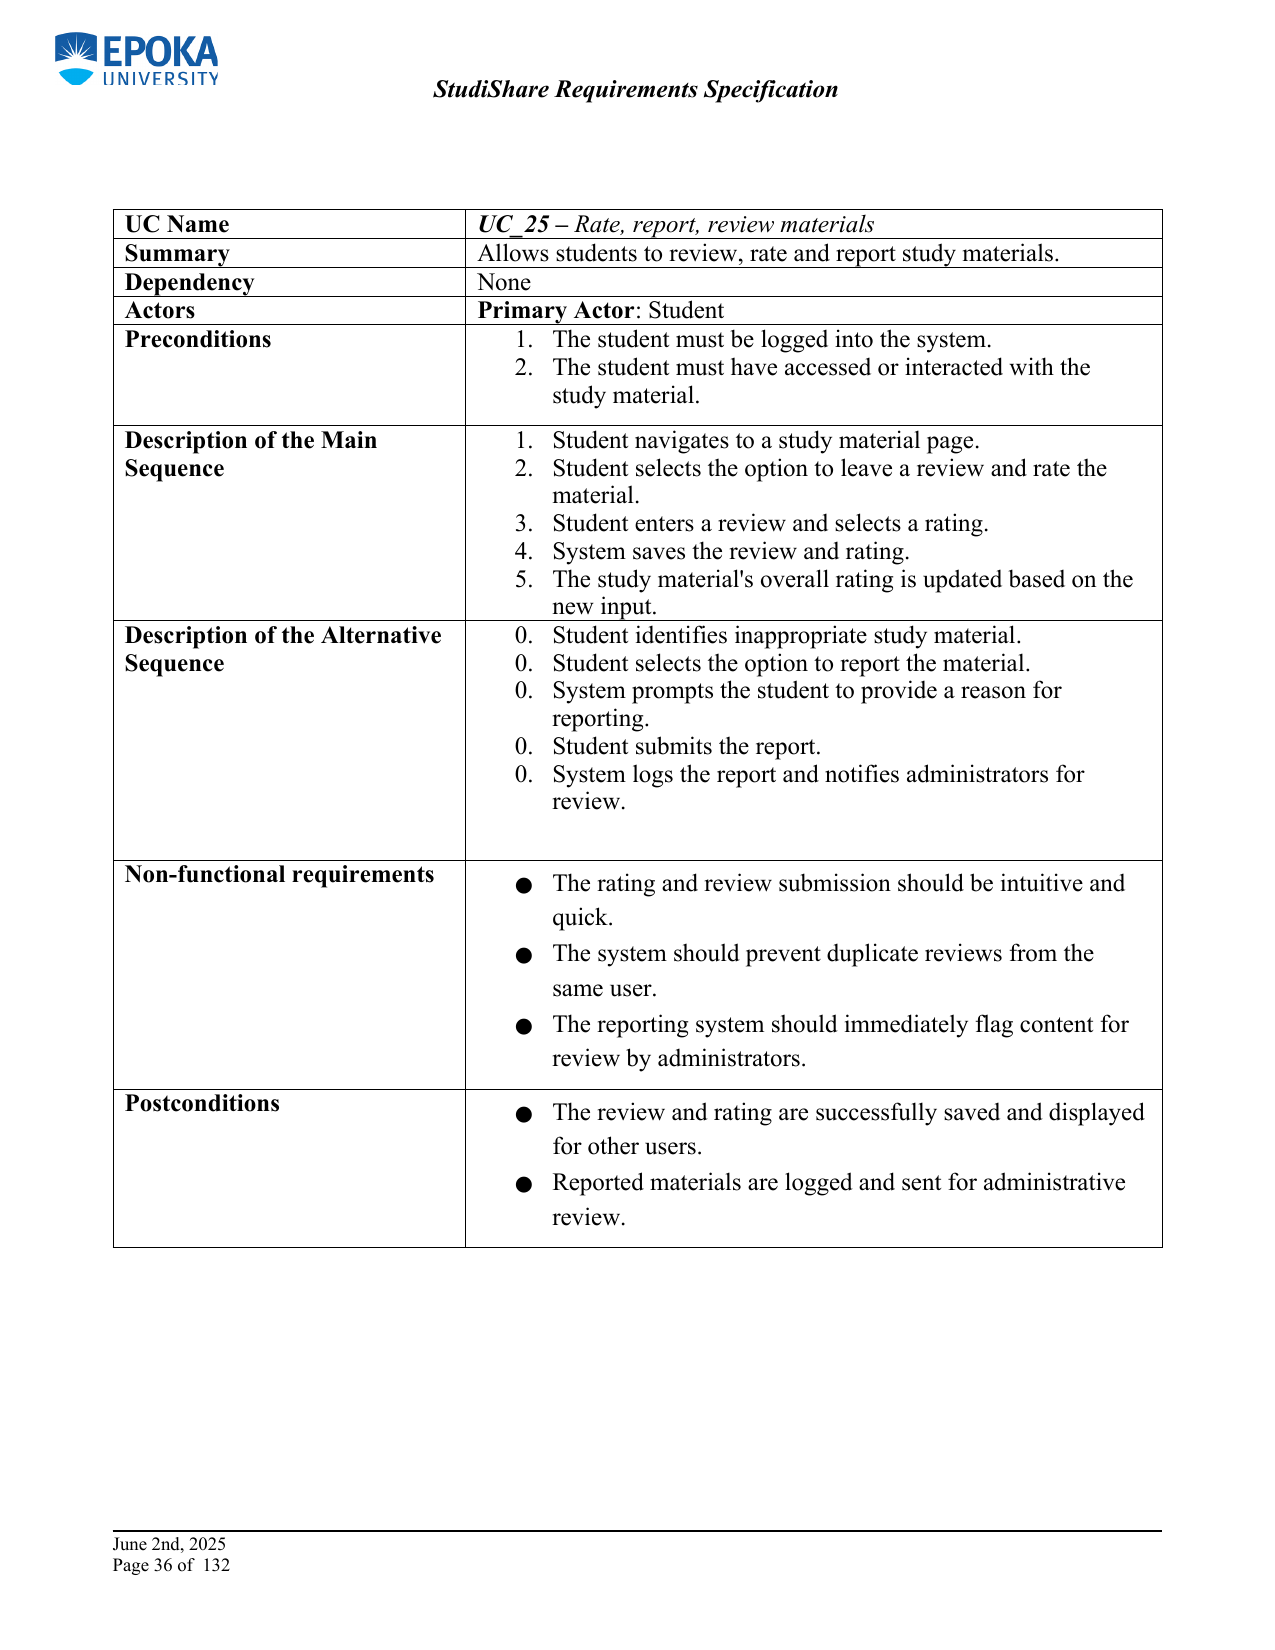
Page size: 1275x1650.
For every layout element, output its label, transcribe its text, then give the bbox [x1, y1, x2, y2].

table_cell Actors [114, 297, 465, 324]
table_cell Dependency [114, 268, 465, 296]
table_header UC Name [114, 210, 465, 238]
table_cell Student identifies inappropriate study material. Student selects the option to report the material. System prompts the student to provide a reason for reporting. Student submits the report. System logs the report and notifies administrators for review. [466, 621, 1162, 859]
table_cell The review and rating are successfully saved and displayed for other users. Reported materials are logged and sent for administrative review. [466, 1090, 1162, 1247]
table_cell Postconditions [114, 1090, 465, 1247]
table_cell Primary Actor: Student [466, 297, 1162, 324]
picture [55, 32, 218, 85]
table_cell Description of the Main Sequence [114, 426, 465, 620]
table_cell The student must be logged into the system. The student must have accessed or interacted with the study material. [466, 325, 1162, 425]
table_cell Preconditions [114, 325, 465, 425]
table_cell Student navigates to a study material page. Student selects the option to leave a review and rate the material. Student enters a review and selects a rating. System saves the review and rating. The study material's overall rating is updated based on the new input. [466, 426, 1162, 620]
table_cell None [466, 268, 1162, 296]
table_header UC_25 – Rate, report, review materials [466, 210, 1162, 238]
table_cell Allows students to review, rate and report study materials. [466, 239, 1162, 267]
table_cell Description of the Alternative Sequence [114, 621, 465, 859]
table_cell The rating and review submission should be intuitive and quick. The system should prevent duplicate reviews from the same user. The reporting system should immediately flag content for review by administrators. [466, 861, 1162, 1088]
table_cell Non-functional requirements [114, 861, 465, 1088]
table_cell Summary [114, 239, 465, 267]
